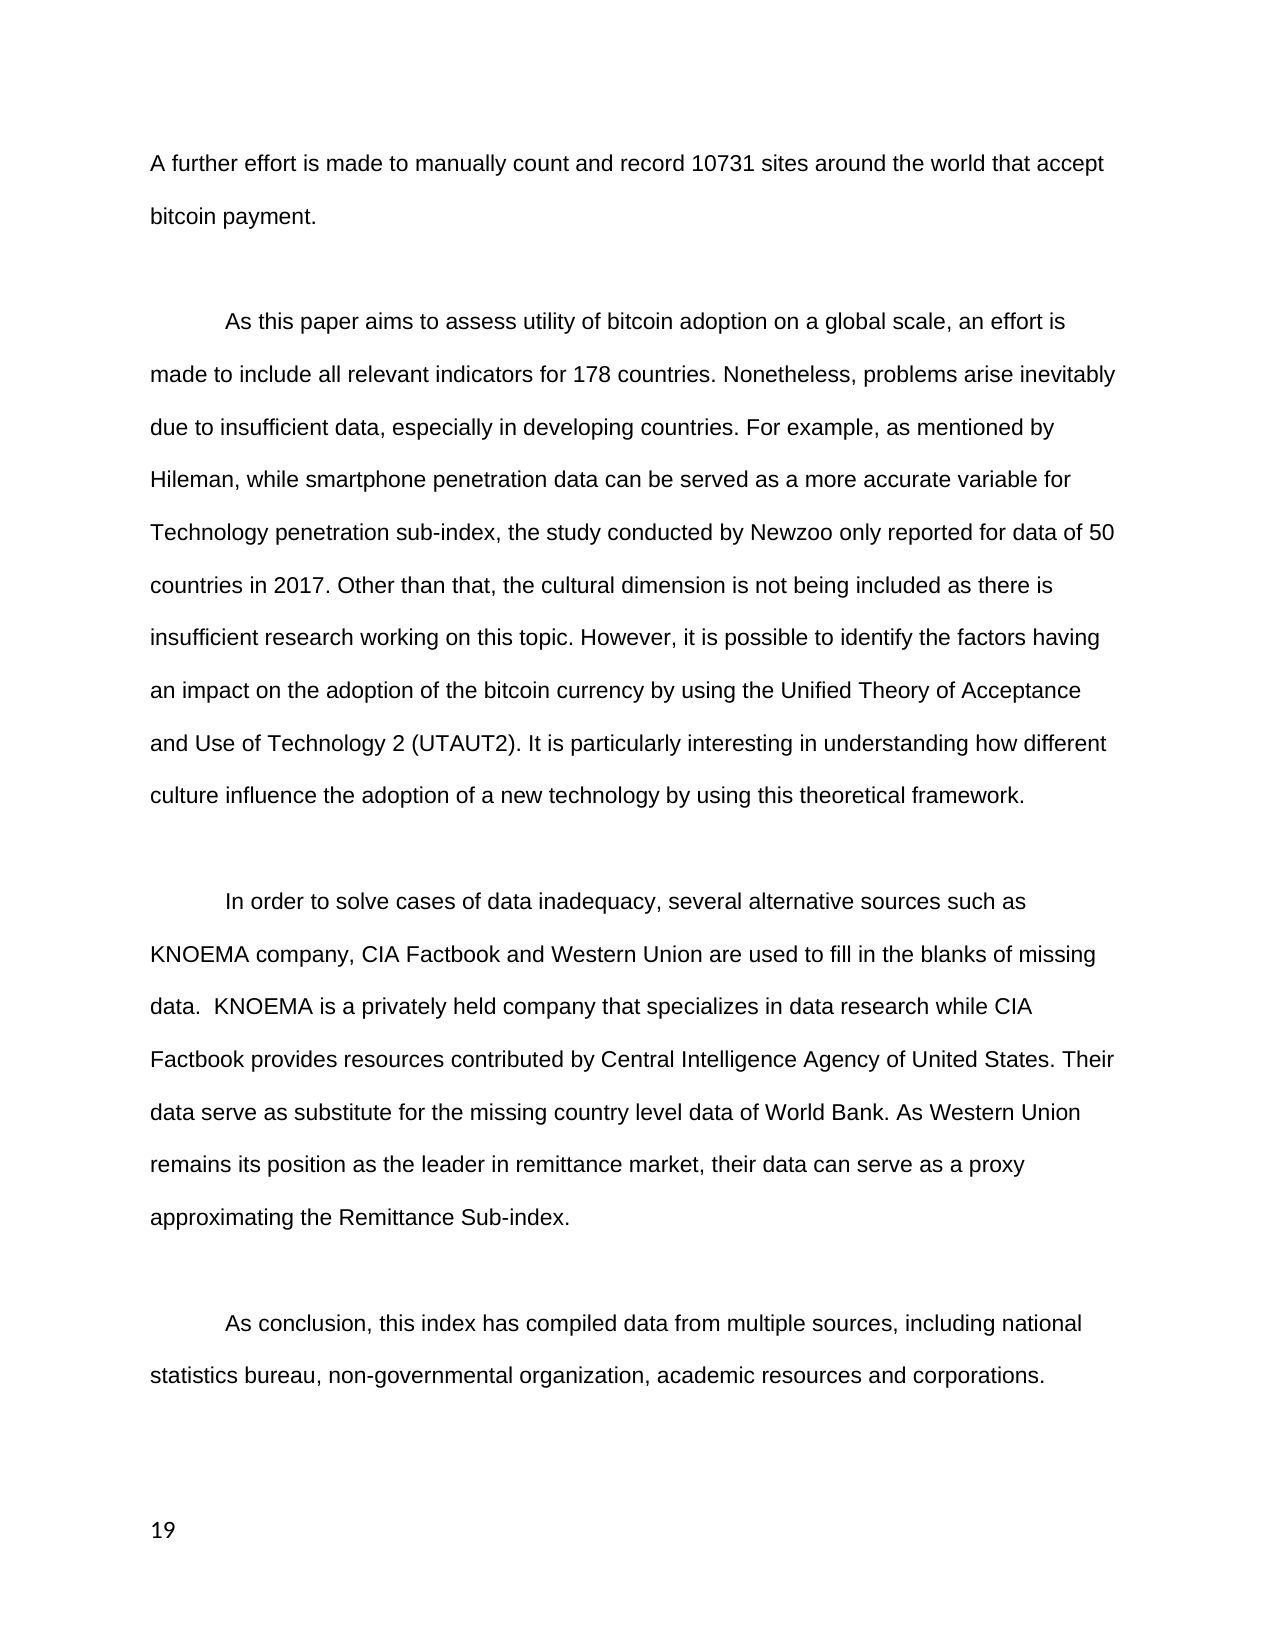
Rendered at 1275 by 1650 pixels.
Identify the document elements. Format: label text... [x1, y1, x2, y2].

text A further effort is made to manually count and record 10731 sites around the world that accept bitcoin payment. [150, 150, 1125, 229]
text In order to solve cases of data inadequacy, several alternative sources such as KNOEMA company, CIA Factbook and Western Union are used to fill in the blanks of missing data. KNOEMA is a privately held company that specializes in data research while CIA Factbook provides resources contributed by Central Intelligence Agency of United States. Their data serve as substitute for the missing country level data of World Bank. As Western Union remains its position as the leader in remittance market, their data can serve as a proxy approximating the Remittance Sub-index. [150, 888, 1125, 1231]
text As this paper aims to assess utility of bitcoin adoption on a global scale, an effort is made to include all relevant indicators for 178 countries. Nonetheless, problems arise inevitably due to insufficient data, especially in developing countries. For example, as mentioned by Hileman, while smartphone penetration data can be served as a more accurate variable for Technology penetration sub-index, the study conducted by Newzoo only reported for data of 50 countries in 2017. Other than that, the cultural dimension is not being included as there is insufficient research working on this topic. However, it is possible to identify the factors having an impact on the adoption of the bitcoin currency by using the Unified Theory of Acceptance and Use of Technology 2 (UTAUT2). It is particularly interesting in understanding how different culture influence the adoption of a new technology by using this theoretical framework. [150, 308, 1125, 809]
text As conclusion, this index has compiled data from multiple sources, including national statistics bureau, non-governmental organization, academic resources and corporations. [150, 1309, 1125, 1389]
